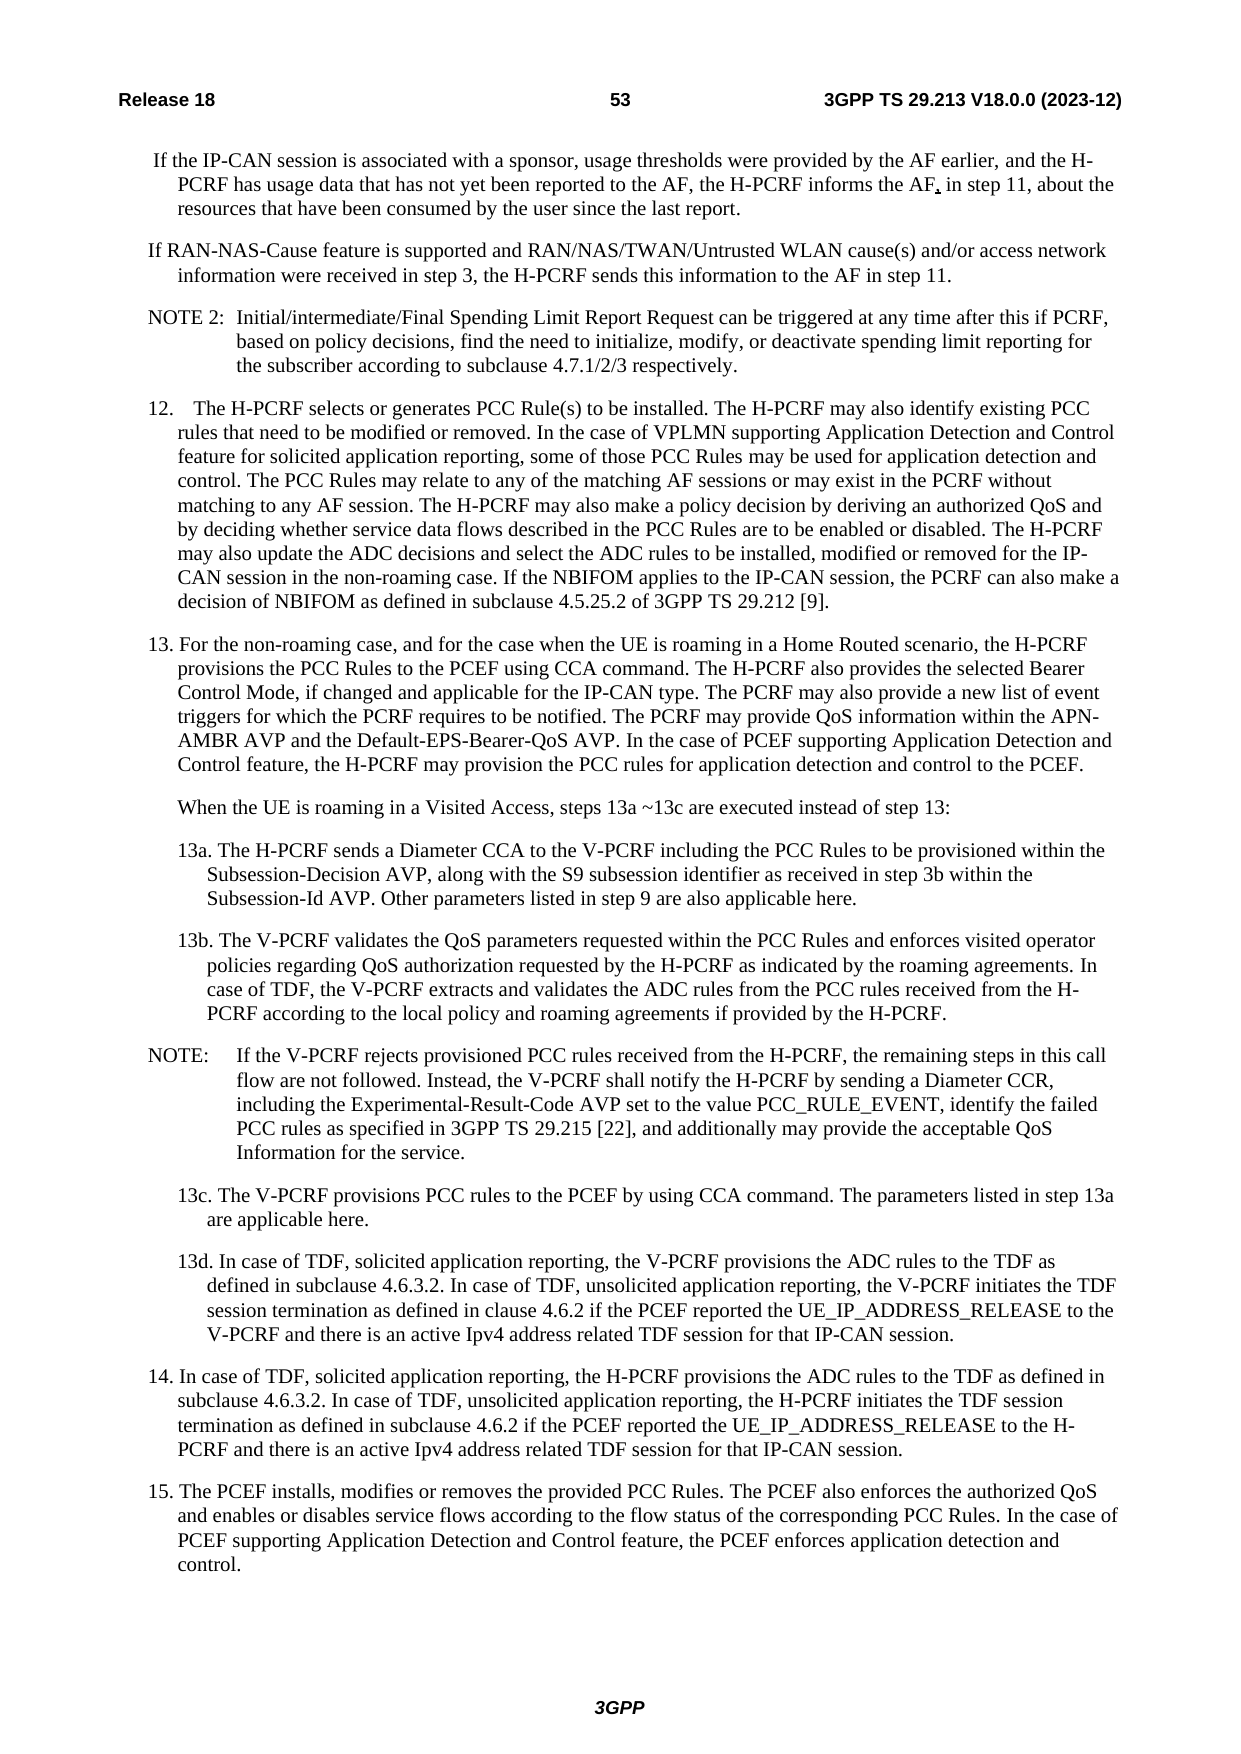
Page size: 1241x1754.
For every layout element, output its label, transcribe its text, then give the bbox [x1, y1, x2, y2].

text If the IP-CAN session is associated with a sponsor, usage thresholds were provided by the AF earlier, and the H-PCRF has usage data that has not yet been reported to the AF, the H-PCRF informs the AF, in step 11, about the resources that have been consumed by the user since the last report. [148, 147, 1122, 220]
text NOTE: If the V-PCRF rejects provisioned PCC rules received from the H-PCRF, the remaining steps in this call flow are not followed. Instead, the V-PCRF shall notify the H-PCRF by sending a Diameter CCR, including the Experimental-Result-Code AVP set to the value PCC_RULE_EVENT, identify the failed PCC rules as specified in 3GPP TS 29.215 [22], and additionally may provide the acceptable QoS Information for the service. [148, 1043, 1122, 1164]
text 13c. The V-PCRF provisions PCC rules to the PCEF by using CCA command. The parameters listed in step 13a are applicable here. [177, 1182, 1122, 1231]
text 13d. In case of TDF, solicited application reporting, the V-PCRF provisions the ADC rules to the TDF as defined in subclause 4.6.3.2. In case of TDF, unsolicited application reporting, the V-PCRF initiates the TDF session termination as defined in clause 4.6.2 if the PCEF reported the UE_IP_ADDRESS_RELEASE to the V-PCRF and there is an active Ipv4 address related TDF session for that IP-CAN session. [177, 1249, 1122, 1346]
text 13a. The H-PCRF sends a Diameter CCA to the V-PCRF including the PCC Rules to be provisioned within the Subsession-Decision AVP, along with the S9 subsession identifier as received in step 3b within the Subsession-Id AVP. Other parameters listed in step 9 are also applicable here. [177, 837, 1122, 910]
text 13b. The V-PCRF validates the QoS parameters requested within the PCC Rules and enforces visited operator policies regarding QoS authorization requested by the H-PCRF as indicated by the roaming agreements. In case of TDF, the V-PCRF extracts and validates the ADC rules from the PCC rules received from the H-PCRF according to the local policy and roaming agreements if provided by the H-PCRF. [177, 928, 1122, 1025]
text 14. In case of TDF, solicited application reporting, the H-PCRF provisions the ADC rules to the TDF as defined in subclause 4.6.3.2. In case of TDF, unsolicited application reporting, the H-PCRF initiates the TDF session termination as defined in subclause 4.6.2 if the PCEF reported the UE_IP_ADDRESS_RELEASE to the H-PCRF and there is an active Ipv4 address related TDF session for that IP-CAN session. [148, 1364, 1122, 1461]
text NOTE 2: Initial/intermediate/Final Spending Limit Report Request can be triggered at any time after this if PCRF, based on policy decisions, find the need to initialize, modify, or deactivate spending limit reporting for the subscriber according to subclause 4.7.1/2/3 respectively. [148, 305, 1122, 377]
text If RAN-NAS-Cause feature is supported and RAN/NAS/TWAN/Untrusted WLAN cause(s) and/or access network information were received in step 3, the H-PCRF sends this information to the AF in step 11. [148, 238, 1122, 287]
text 13. For the non-roaming case, and for the case when the UE is roaming in a Home Routed scenario, the H-PCRF provisions the PCC Rules to the PCEF using CCA command. The H-PCRF also provides the selected Bearer Control Mode, if changed and applicable for the IP-CAN type. The PCRF may also provide a new list of event triggers for which the PCRF requires to be notified. The PCRF may provide QoS information within the APN-AMBR AVP and the Default-EPS-Bearer-QoS AVP. In the case of PCEF supporting Application Detection and Control feature, the H-PCRF may provision the PCC rules for application detection and control to the PCEF. [148, 632, 1122, 776]
text 15. The PCEF installs, modifies or removes the provided PCC Rules. The PCEF also enforces the authorized QoS and enables or disables service flows according to the flow status of the corresponding PCC Rules. In the case of PCEF supporting Application Detection and Control feature, the PCEF enforces application detection and control. [148, 1479, 1122, 1576]
text 12. The H-PCRF selects or generates PCC Rule(s) to be installed. The H-PCRF may also identify existing PCC rules that need to be modified or removed. In the case of VPLMN supporting Application Detection and Control feature for solicited application reporting, some of those PCC Rules may be used for application detection and control. The PCC Rules may relate to any of the matching AF sessions or may exist in the PCRF without matching to any AF session. The H-PCRF may also make a policy decision by deriving an authorized QoS and by deciding whether service data flows described in the PCC Rules are to be enabled or disabled. The H-PCRF may also update the ADC decisions and select the ADC rules to be installed, modified or removed for the IP-CAN session in the non-roaming case. If the NBIFOM applies to the IP-CAN session, the PCRF can also make a decision of NBIFOM as defined in subclause 4.5.25.2 of 3GPP TS 29.212 [9]. [148, 396, 1122, 613]
text When the UE is roaming in a Visited Access, steps 13a ~13c are executed instead of step 13: [177, 795, 1122, 819]
